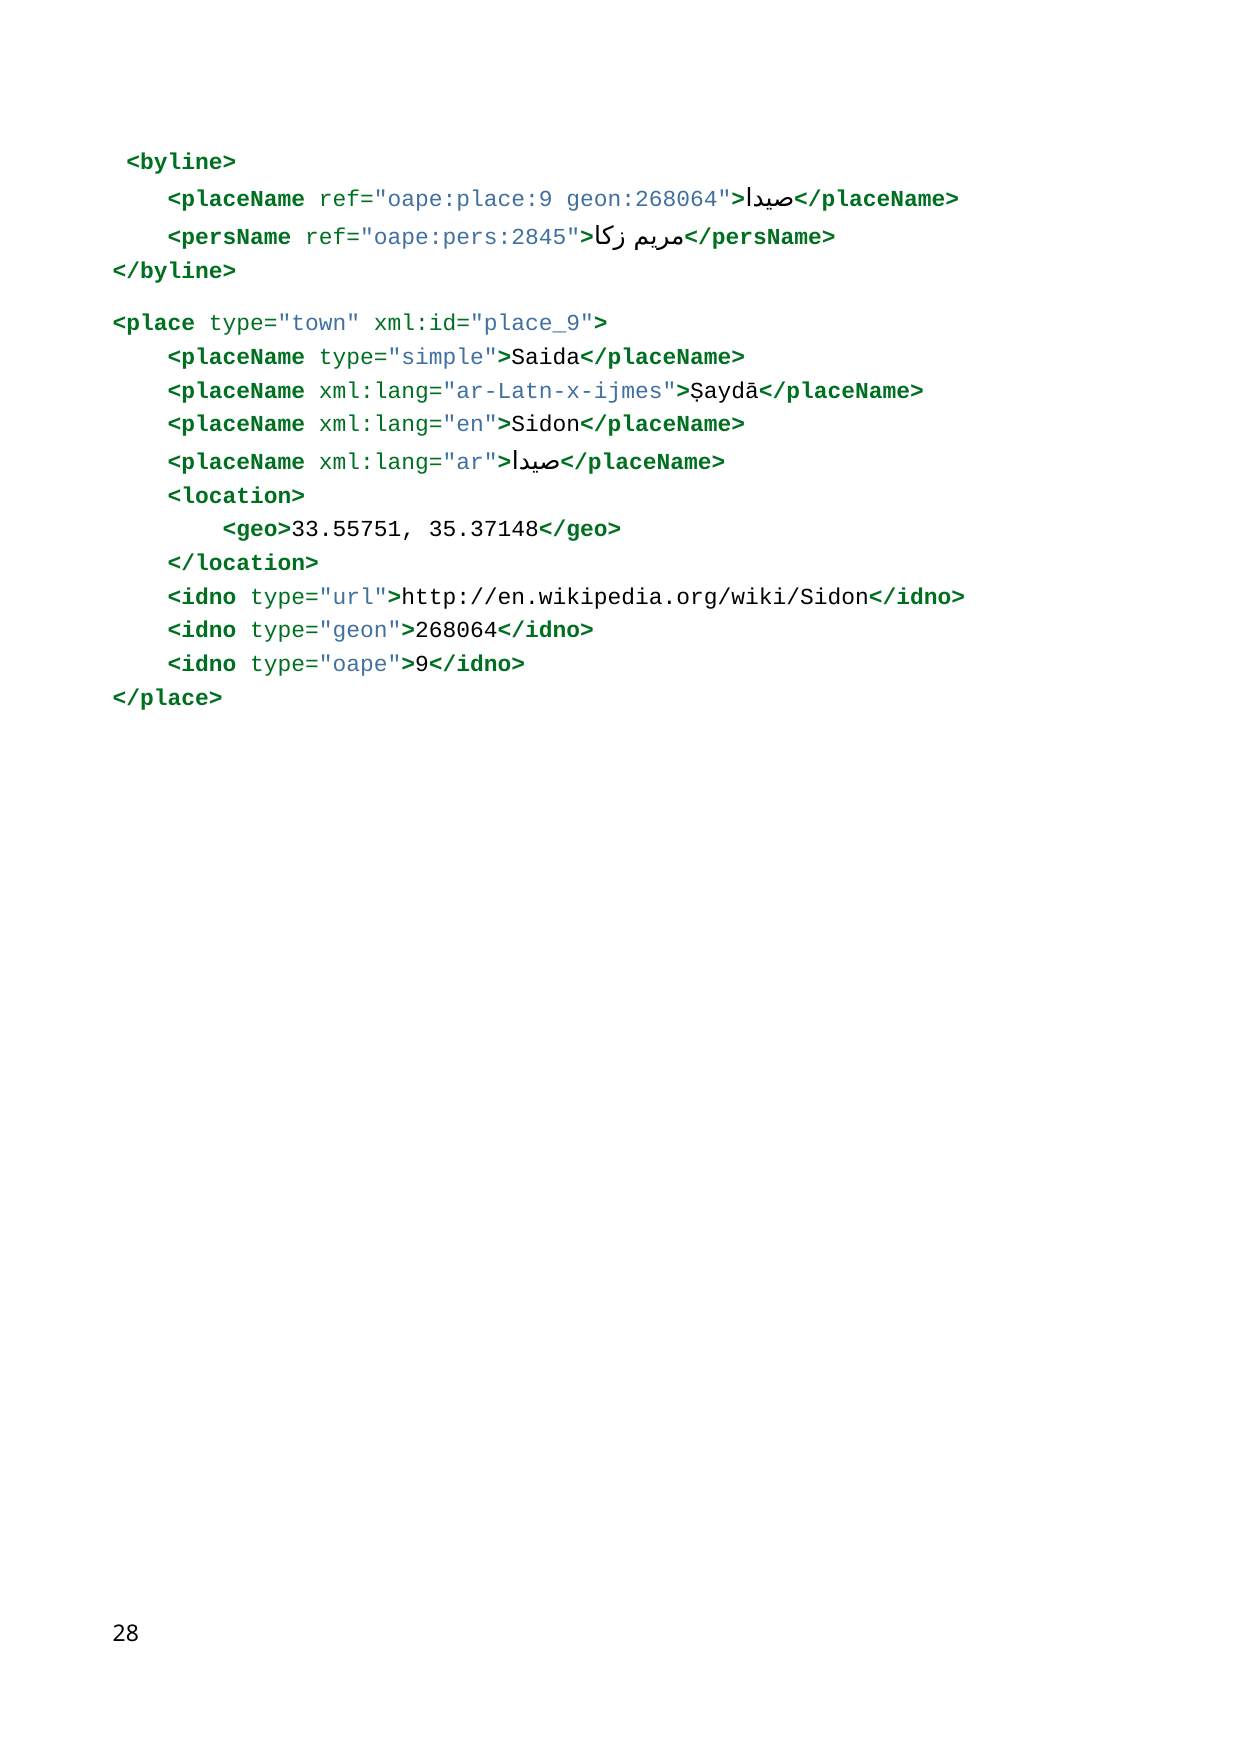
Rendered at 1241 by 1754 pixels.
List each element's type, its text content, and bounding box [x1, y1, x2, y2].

text <place type="town" xml:id="place_9"> <placeName type="simple">Saida</placeName> <placeName xml:lang="ar-Latn-x-ijmes">Ṣaydā</placeName> <placeName xml:lang="en">Sidon</placeName> <placeName xml:lang="ar">صيدا</placeName> <location> <geo>33.55751, 35.37148</geo> </location> <idno type="url">http://en.wikipedia.org/wiki/Sidon</idno> <idno type="geon">268064</idno> <idno type="oape">9</idno> </place> [112, 312, 1128, 712]
text <byline> <placeName ref="oape:place:9 geon:268064">صيدا</placeName> <persName ref="oape:pers:2845">مريم زكا</persName> </byline> [112, 150, 1128, 285]
